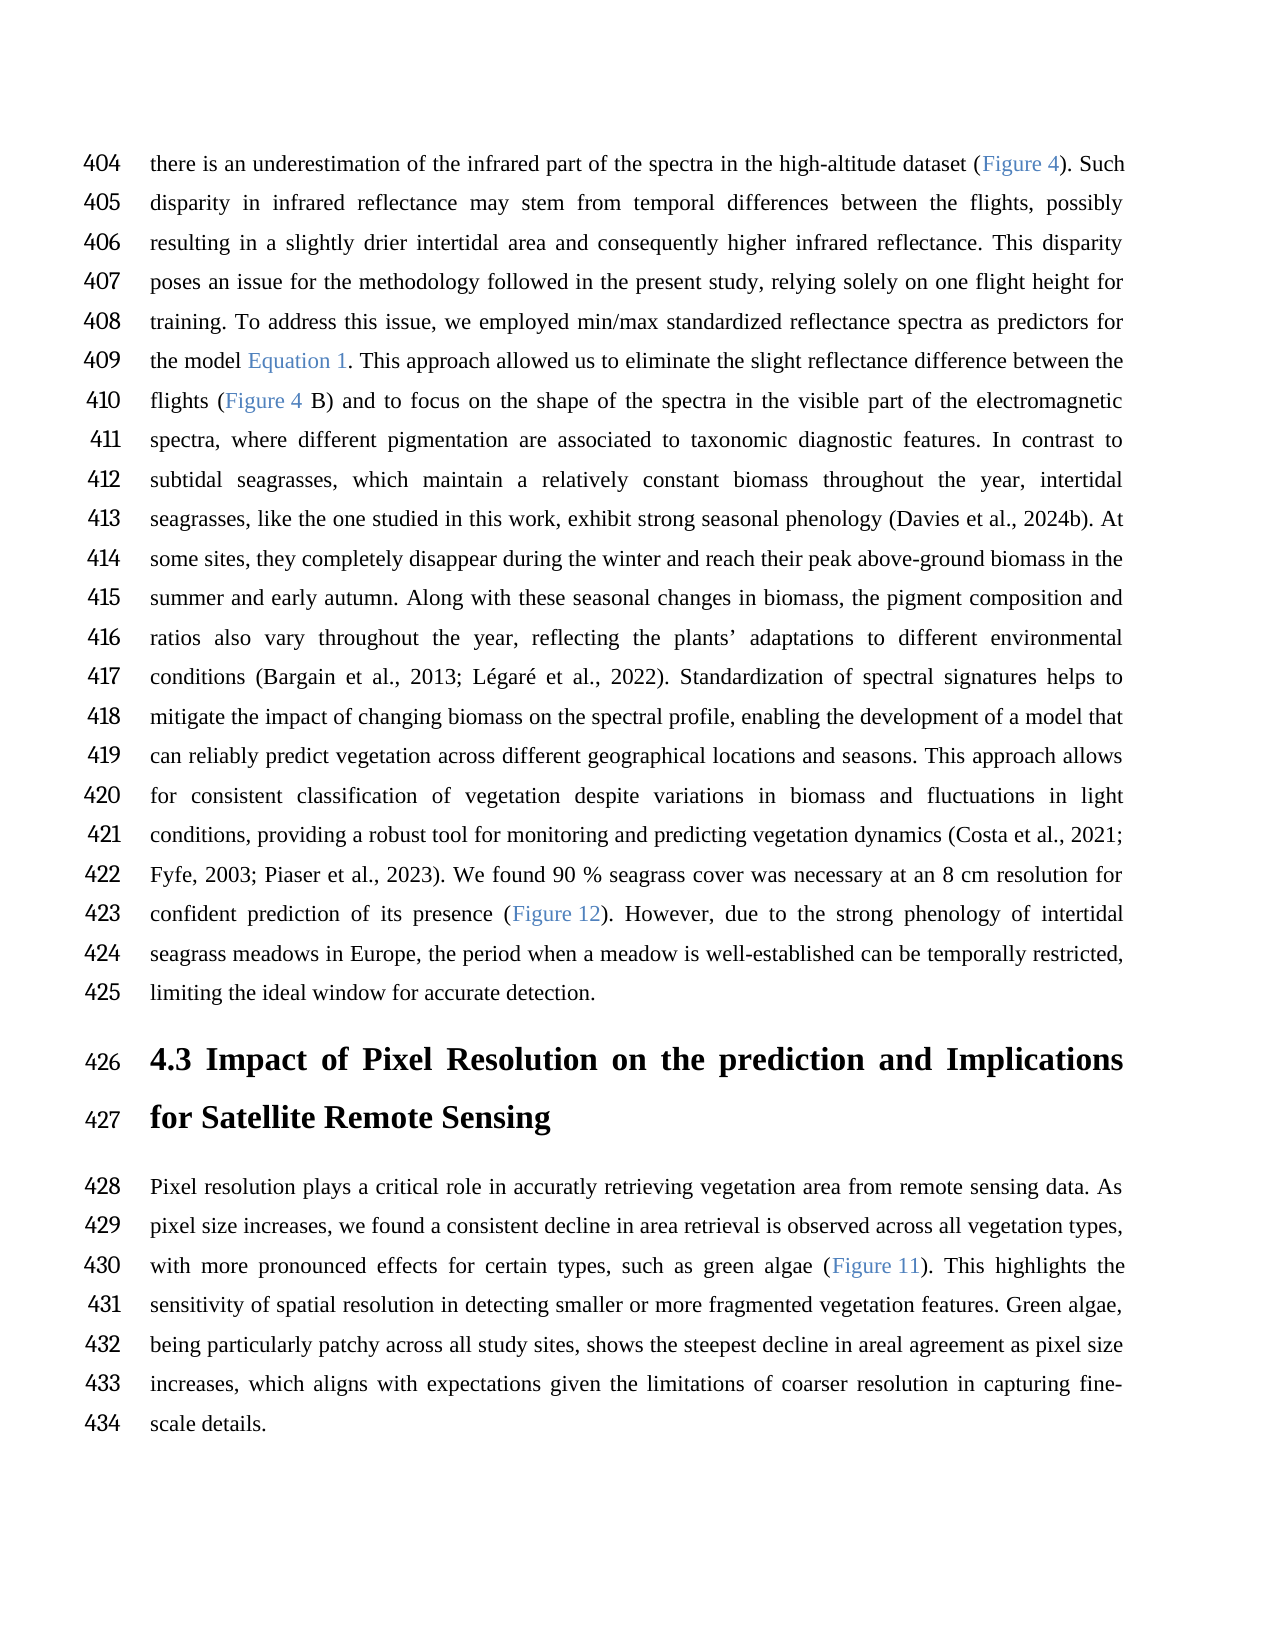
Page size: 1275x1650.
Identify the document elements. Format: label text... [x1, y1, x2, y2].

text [150, 150, 1125, 1005]
subtitle 4.3 Impact of Pixel Resolution on the prediction and Implications for Satellite Remote Sensing [150, 1039, 1125, 1135]
text Pixel resolution plays a critical role in accuratly retrieving vegetation area from remote sensing data. As pixel size increases, we found a consistent decline in area retrieval is observed across all vegetation types, with more pronounced effects for certain types, such as green algae (Figure 11). This highlights the sensitivity of spatial resolution in detecting smaller or more fragmented vegetation features. Green algae, being particularly patchy across all study sites, shows the steepest decline in areal agreement as pixel size increases, which aligns with expectations given the limitations of coarser resolution in capturing fine-scale details. [150, 1173, 1125, 1436]
